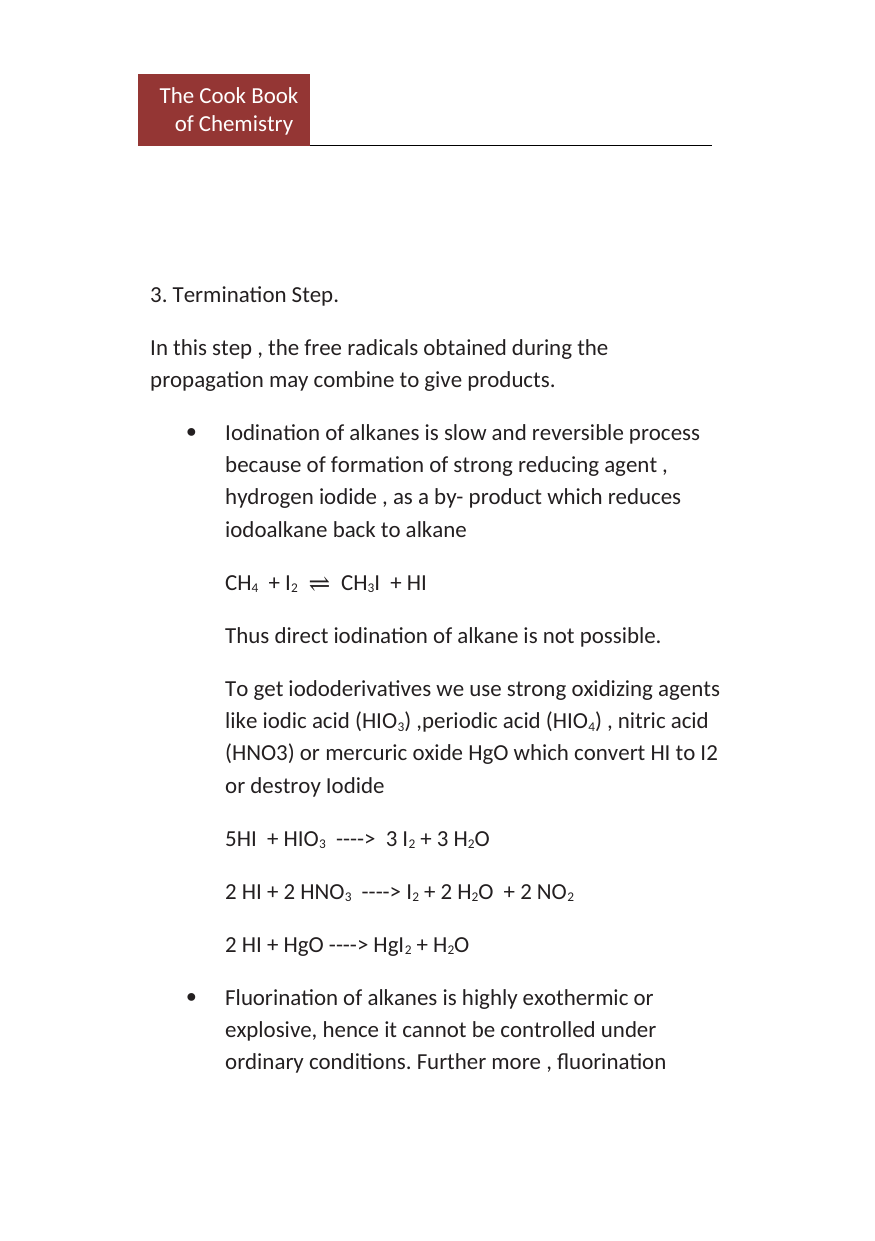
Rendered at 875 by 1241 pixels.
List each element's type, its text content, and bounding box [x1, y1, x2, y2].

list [187, 983, 724, 1075]
text 5HI + HIO3 ----> 3 I2 + 3 H2O [150, 824, 724, 852]
text 2 HI + 2 HNO3 ----> I2 + 2 H2O + 2 NO2 [150, 877, 724, 905]
text CH4 + I2 ⇌ CH3I + HI [150, 568, 724, 596]
text 2 HI + HgO ----> HgI2 + H2O [150, 930, 724, 958]
text Thus direct iodination of alkane is not possible. [150, 621, 724, 649]
list Iodination of alkanes is slow and reversible process because of formation of strong reducing agent , hydrogen iodide , as a by- product which reduces iodoalkane back to alkane [187, 418, 724, 543]
text In this step , the free radicals obtained during the propagation may combine to give products. [150, 333, 724, 393]
text 3. Termination Step. [150, 280, 724, 308]
text To get iododerivatives we use strong oxidizing agents like iodic acid (HIO3) ,periodic acid (HIO4) , nitric acid (HNO3) or mercuric oxide HgO which convert HI to I2 or destroy Iodide [225, 674, 724, 799]
